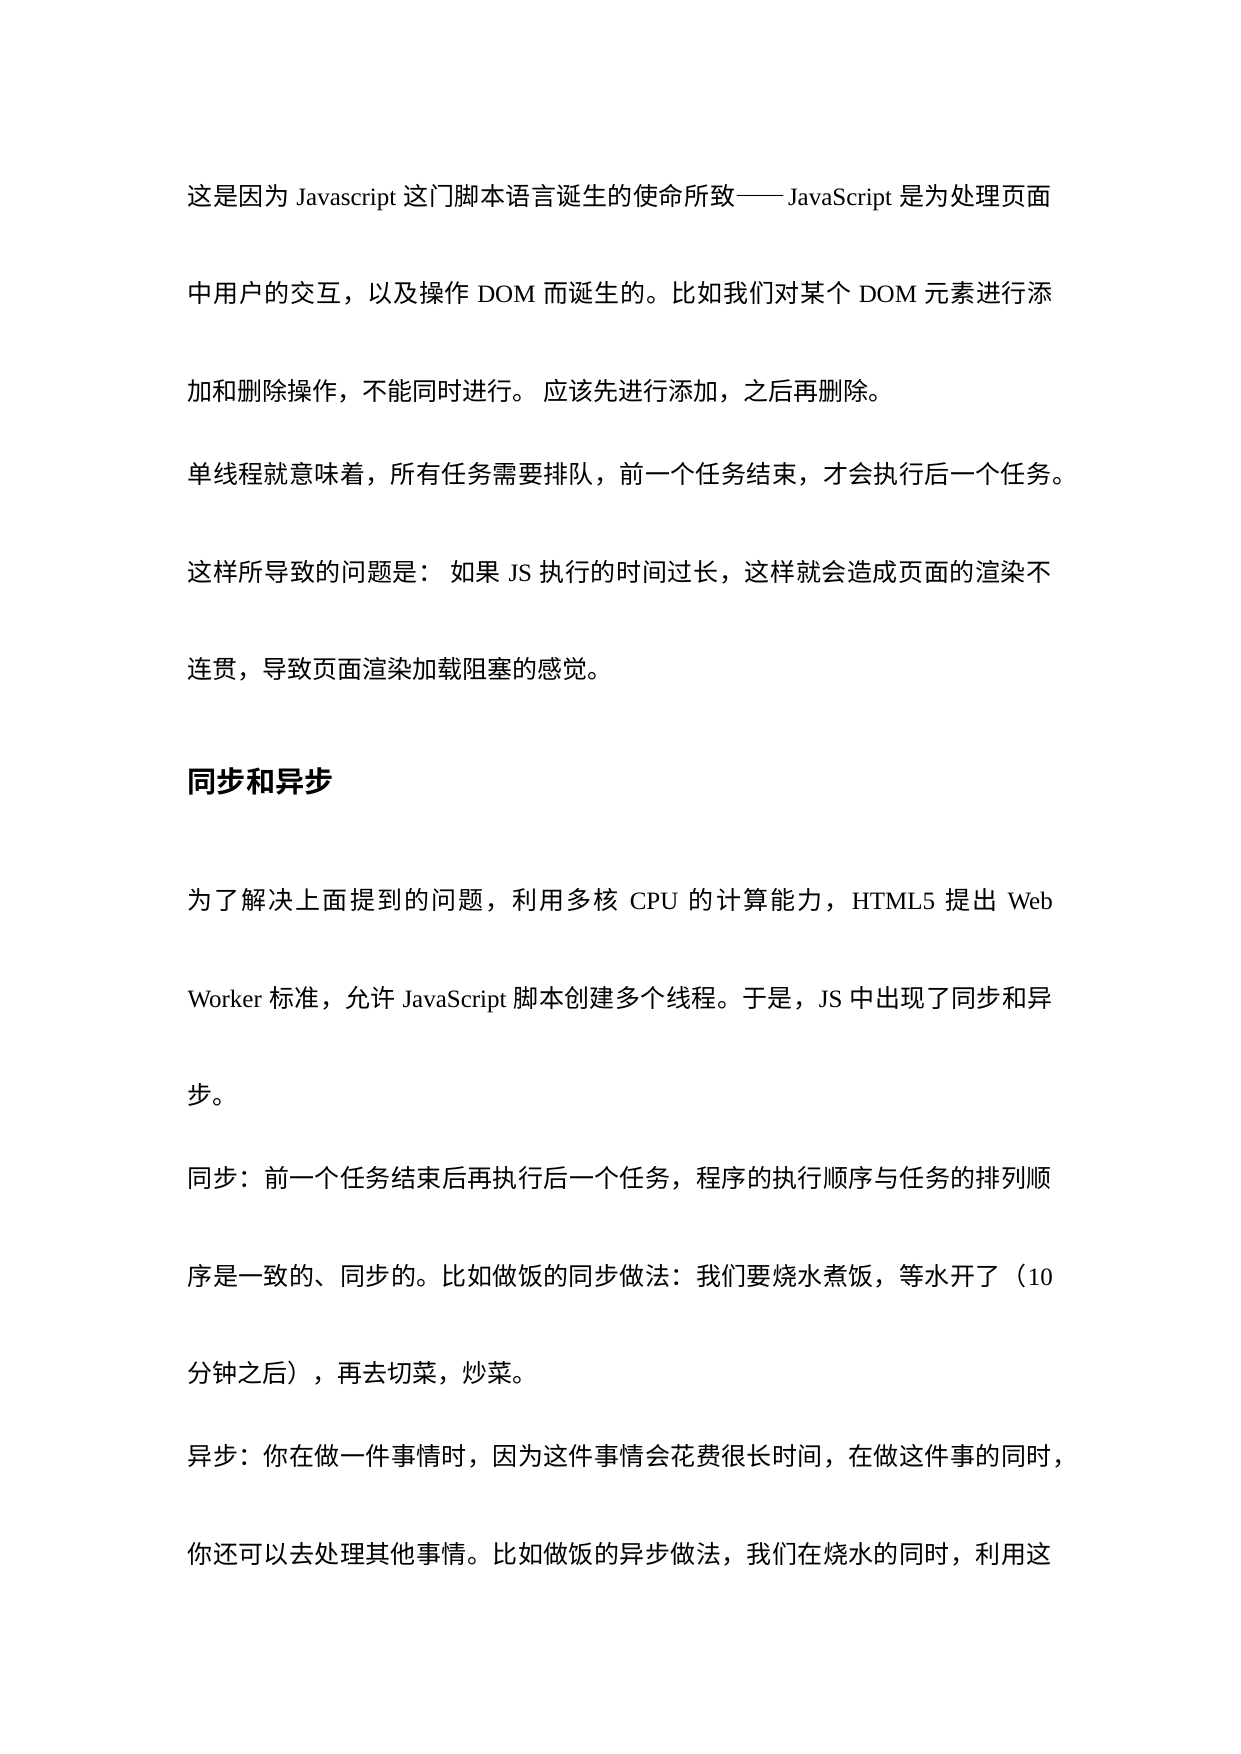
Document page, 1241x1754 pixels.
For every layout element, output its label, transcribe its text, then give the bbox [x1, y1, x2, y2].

text 同步：前一个任务结束后再执行后一个任务，程序的执行顺序与任务的排列顺序是一致的、同步的。比如做饭的同步做法：我们要烧水煮饭，等水开了（10分钟之后），再去切菜，炒菜。 [187, 1144, 1053, 1404]
subtitle 同步和异步 [187, 747, 1053, 812]
text 单线程就意味着，所有任务需要排队，前一个任务结束，才会执行后一个任务。这样所导致的问题是： 如果 JS 执行的时间过长，这样就会造成页面的渲染不连贯，导致页面渲染加载阻塞的感觉。 [187, 440, 1053, 700]
text 为了解决上面提到的问题，利用多核 CPU 的计算能力，HTML5 提出 Web Worker 标准，允许 JavaScript 脚本创建多个线程。于是，JS 中出现了同步和异步。 [187, 866, 1053, 1126]
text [187, 162, 1053, 422]
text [187, 1422, 1053, 1585]
